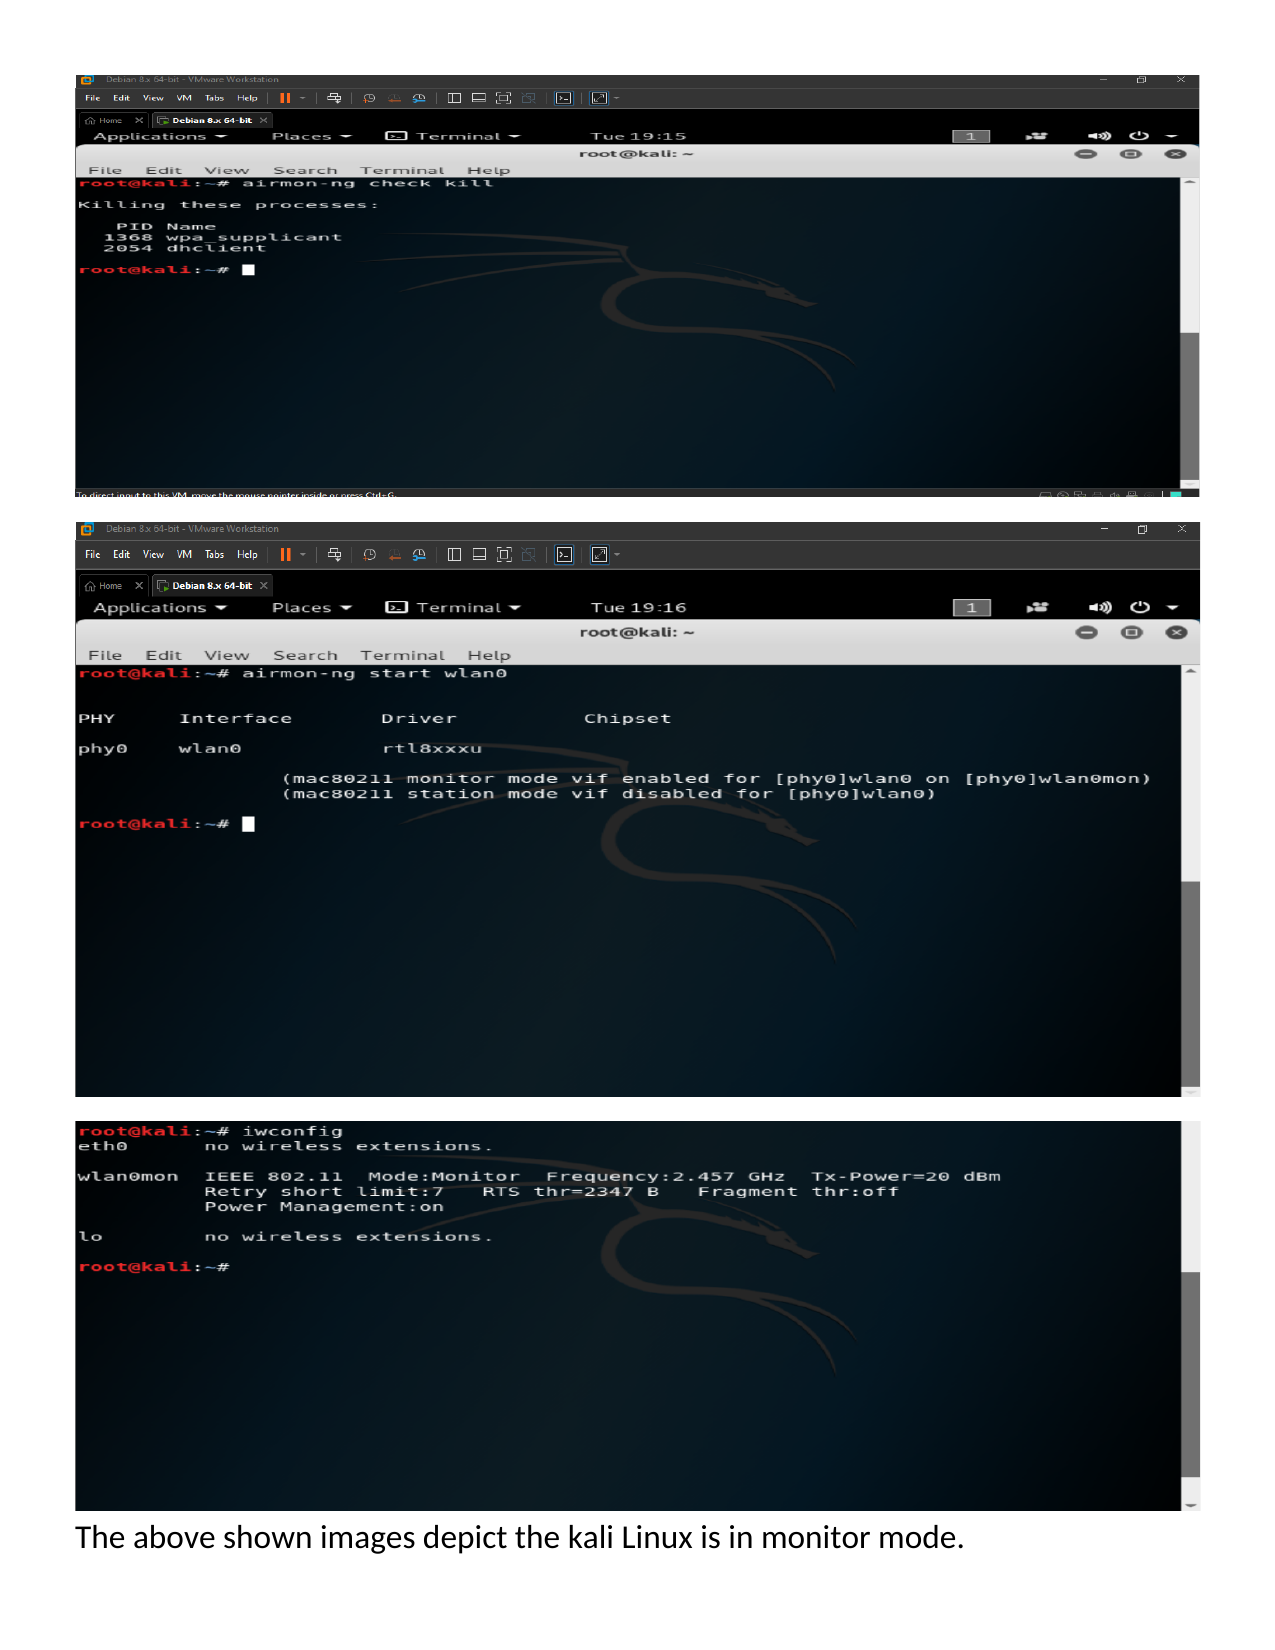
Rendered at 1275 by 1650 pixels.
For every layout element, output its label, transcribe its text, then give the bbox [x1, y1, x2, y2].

text The above shown images depict the kali Linux is in monitor mode. [75, 1511, 1200, 1557]
picture [75, 1121, 1200, 1511]
picture [75, 75, 1200, 497]
picture [75, 522, 1200, 1097]
